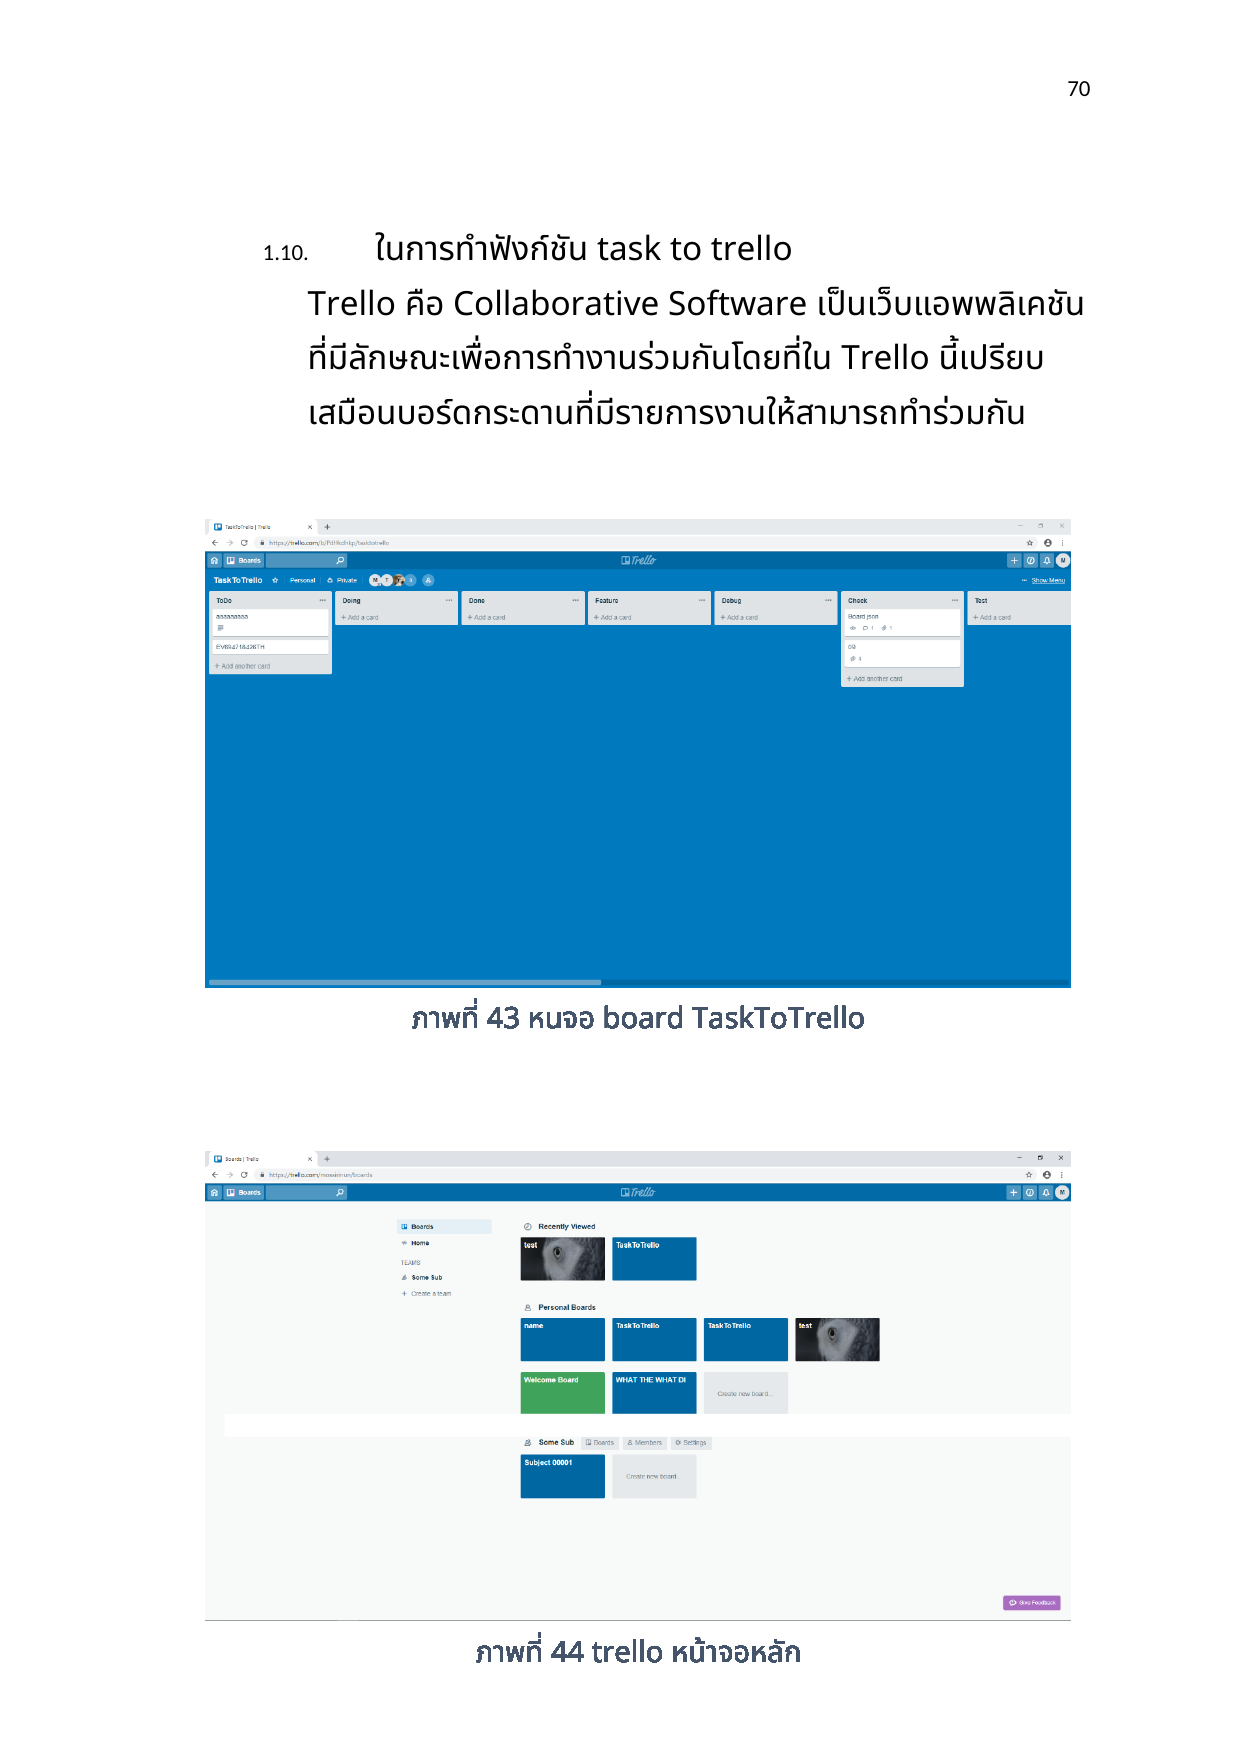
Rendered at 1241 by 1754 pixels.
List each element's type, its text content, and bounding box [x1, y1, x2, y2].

picture [205, 1151, 1071, 1621]
list Trello คือ Collaborative Software เป็นเว็บแอพพลิเคชันที่มีลักษณะเพื่อการทำงานร่วมกันโดยที่ใน Trello นี้เปรียบเสมือนบอร์ดกระดานที่มีรายการงานให้สามารถทำร่วมกัน [307, 279, 1090, 439]
list ในการทำฟังก์ชัน task to trello [262, 225, 1090, 276]
picture [205, 519, 1071, 988]
